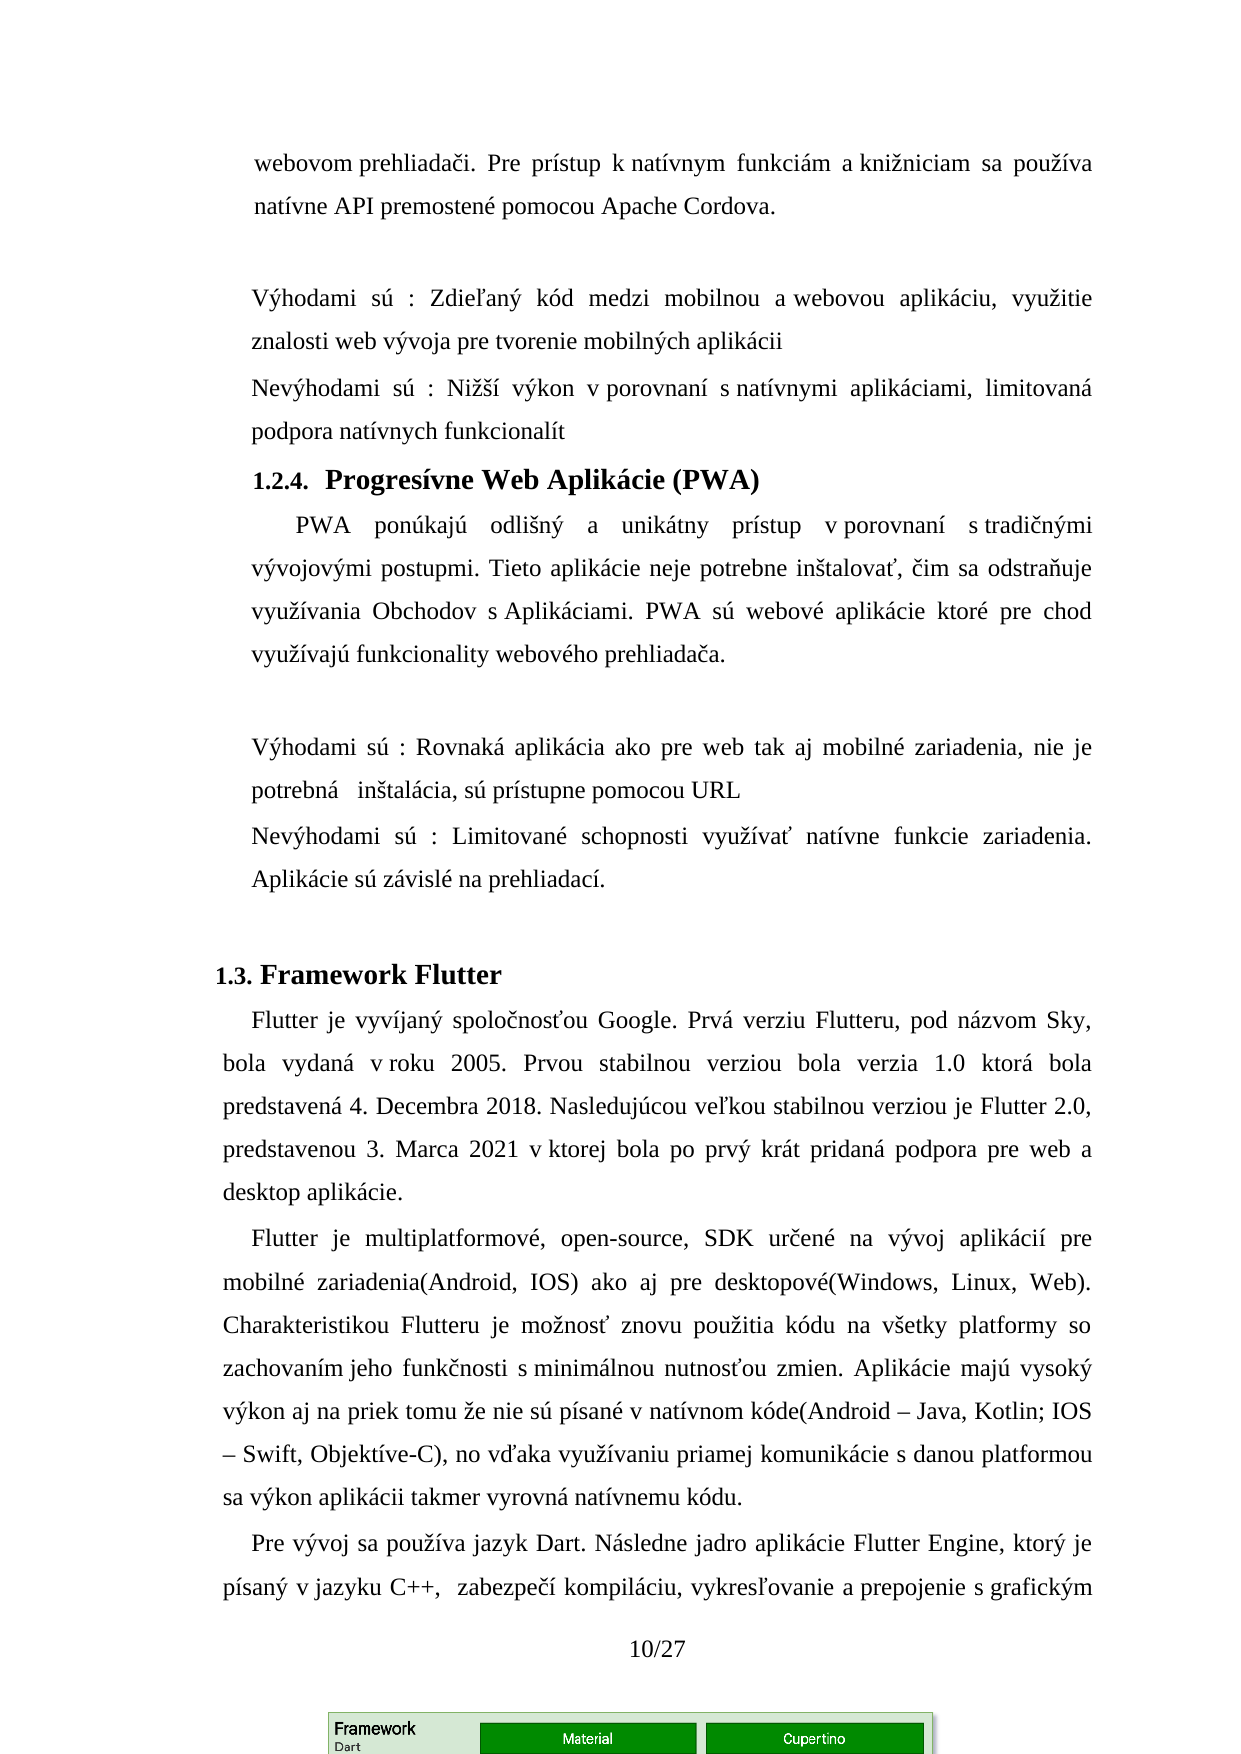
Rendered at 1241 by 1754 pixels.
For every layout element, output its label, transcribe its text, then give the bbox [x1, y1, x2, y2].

list Progresívne Web Aplikácie (PWA) [252, 462, 1092, 496]
text Flutter je multiplatformové, open-source, SDK určené na vývoj aplikácií pre mobilné zariadenia(Android, IOS) ako aj pre desktopové(Windows, Linux, Web). Charakteristikou Flutteru je možnosť znovu použitia kódu na všetky platformy so zachovaním jeho funkčnosti s minimálnou nutnosťou zmien. Aplikácie majú vysoký výkon aj na priek tomu že nie sú písané v natívnom kóde(Android – Java, Kotlin; IOS – Swift, Objektíve-C), no vďaka využívaniu priamej komunikácie s danou platformou sa výkon aplikácii takmer vyrovná natívnemu kódu. [223, 1223, 1092, 1511]
picture [328, 1712, 944, 1754]
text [254, 148, 1092, 219]
text PWA ponúkajú odlišný a unikátny prístup v porovnaní s tradičnými vývojovými postupmi. Tieto aplikácie neje potrebne inštalovať, čim sa odstraňuje využívania Obchodov s Aplikáciami. PWA sú webové aplikácie ktoré pre chod využívajú funkcionality webového prehliadača. [251, 510, 1092, 668]
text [223, 1528, 1092, 1600]
text Flutter je vyvíjaný spoločnosťou Google. Prvá verziu Flutteru, pod názvom Sky, bola vydaná v roku 2005. Prvou stabilnou verziou bola verzia 1.0 ktorá bola predstavená 4. Decembra 2018. Nasledujúcou veľkou stabilnou verziou je Flutter 2.0, predstavenou 3. Marca 2021 v ktorej bola po prvý krát pridaná podpora pre web a desktop aplikácie. [223, 1005, 1092, 1206]
text Nevýhodami sú : Nižší výkon v porovnaní s natívnymi aplikáciami, limitovaná podpora natívnych funkcionalít [251, 373, 1092, 444]
text Nevýhodami sú : Limitované schopnosti využívať natívne funkcie zariadenia. Aplikácie sú závislé na prehliadací. [251, 821, 1092, 893]
text Framework Flutter [215, 957, 1092, 990]
text Výhodami sú : Zdieľaný kód medzi mobilnou a webovou aplikáciu, využitie znalosti web vývoja pre tvorenie mobilných aplikácii [251, 283, 1092, 355]
text Výhodami sú : Rovnaká aplikácia ako pre web tak aj mobilné zariadenia, nie je potrebná inštalácia, sú prístupne pomocou URL [251, 732, 1092, 804]
